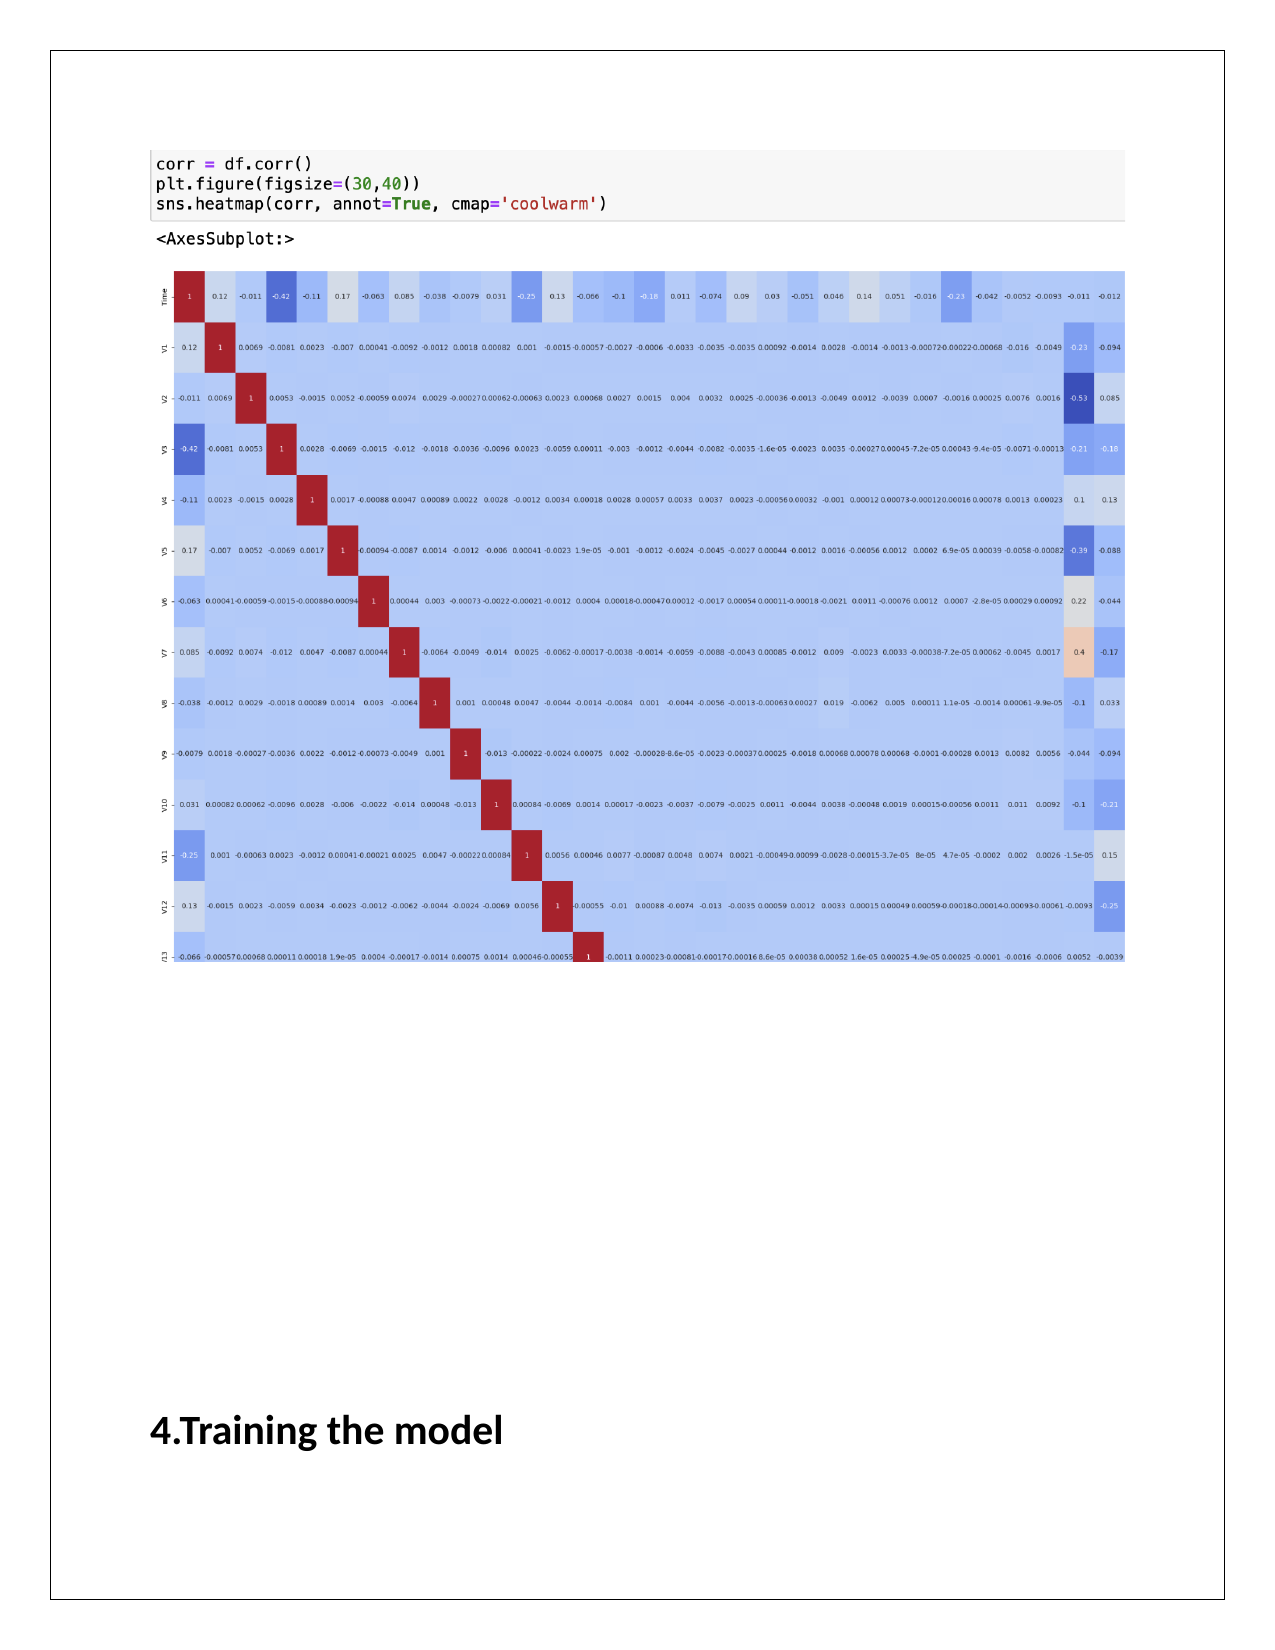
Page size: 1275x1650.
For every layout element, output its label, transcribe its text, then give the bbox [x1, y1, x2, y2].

picture [150, 150, 1125, 962]
text 4.Training the model [150, 1404, 1125, 1455]
